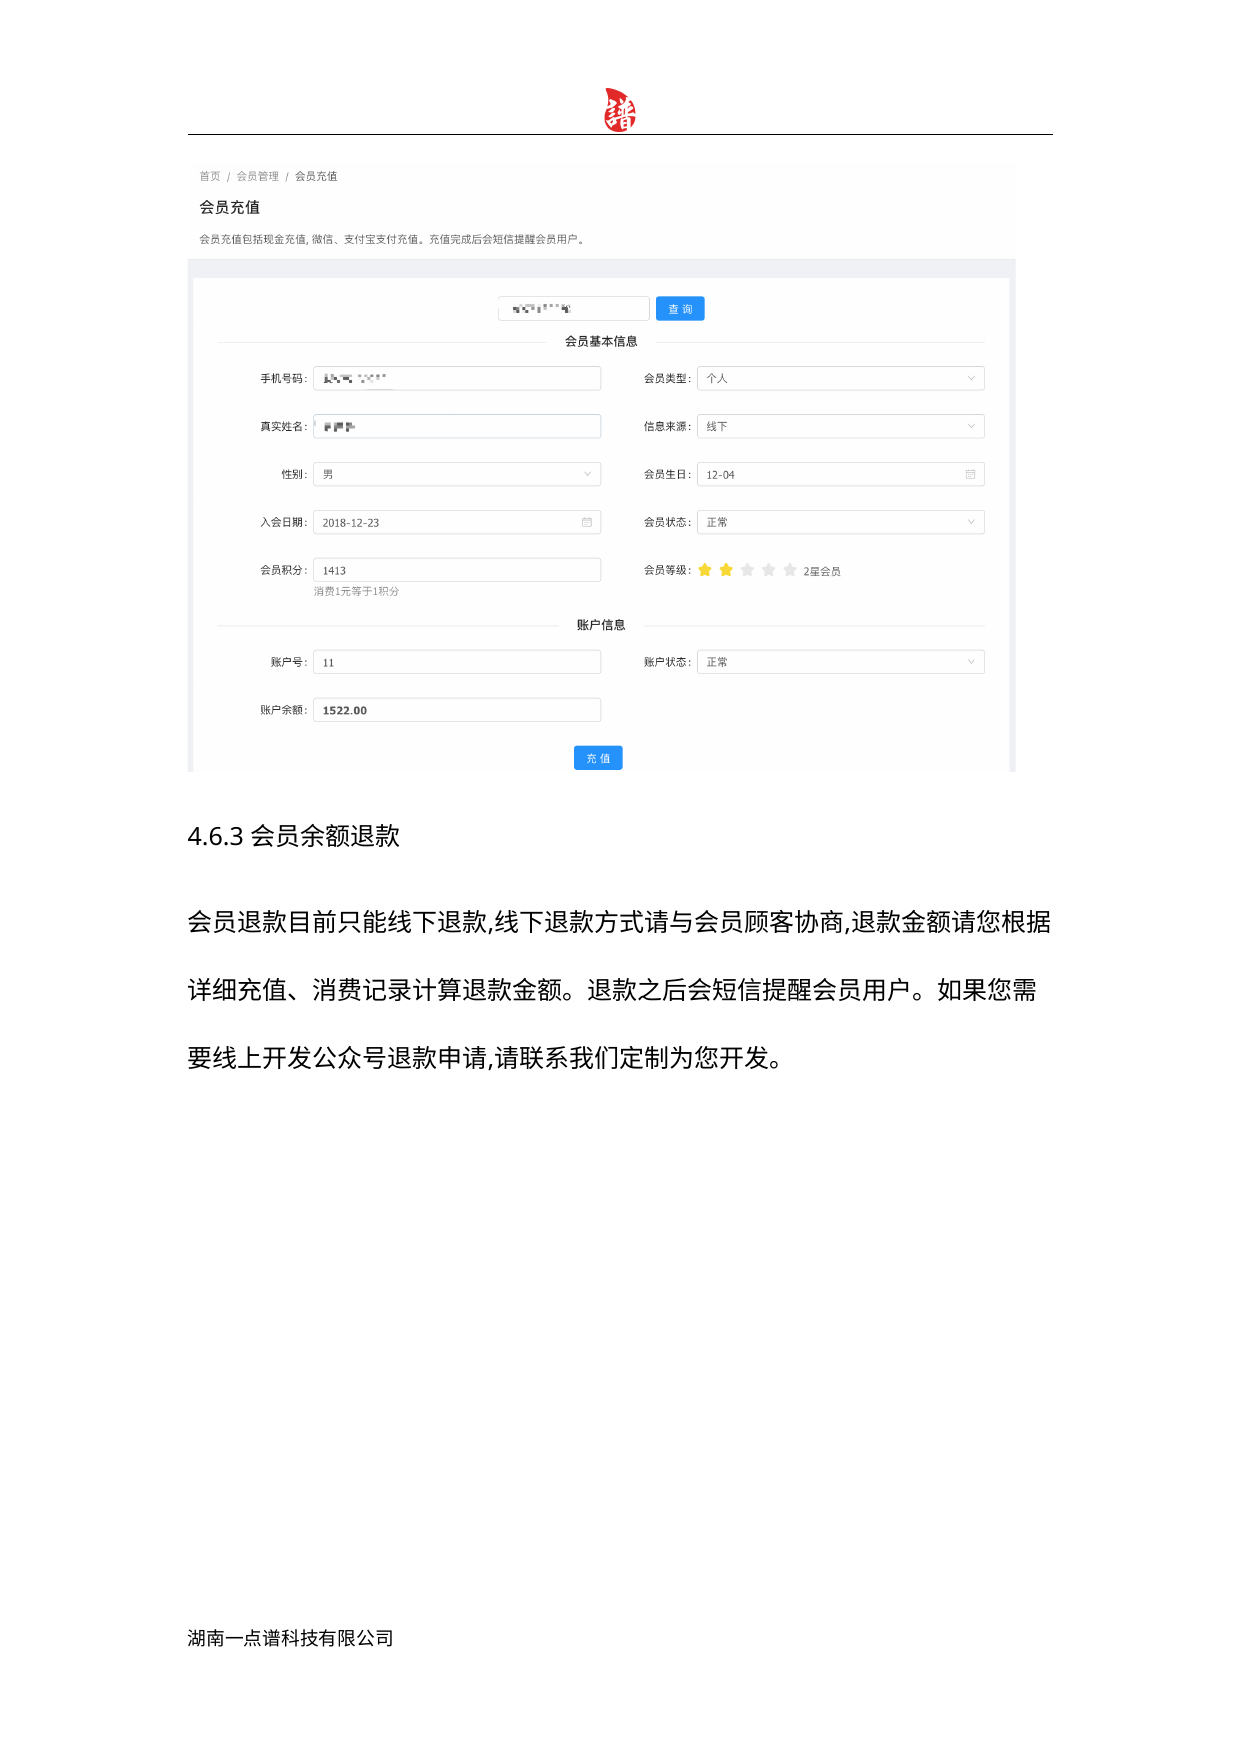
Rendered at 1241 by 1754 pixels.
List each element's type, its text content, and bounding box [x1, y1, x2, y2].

text 会员退款目前只能线下退款,线下退款方式请与会员顾客协商,退款金额请您根据详细充值、消费记录计算退款金额。退款之后会短信提醒会员用户。如果您需要线上开发公众号退款申请,请联系我们定制为您开发。 [187, 887, 1053, 1090]
picture [598, 88, 642, 132]
picture [187, 163, 1016, 772]
subtitle 4.6.3 会员余额退款 [187, 800, 1053, 868]
